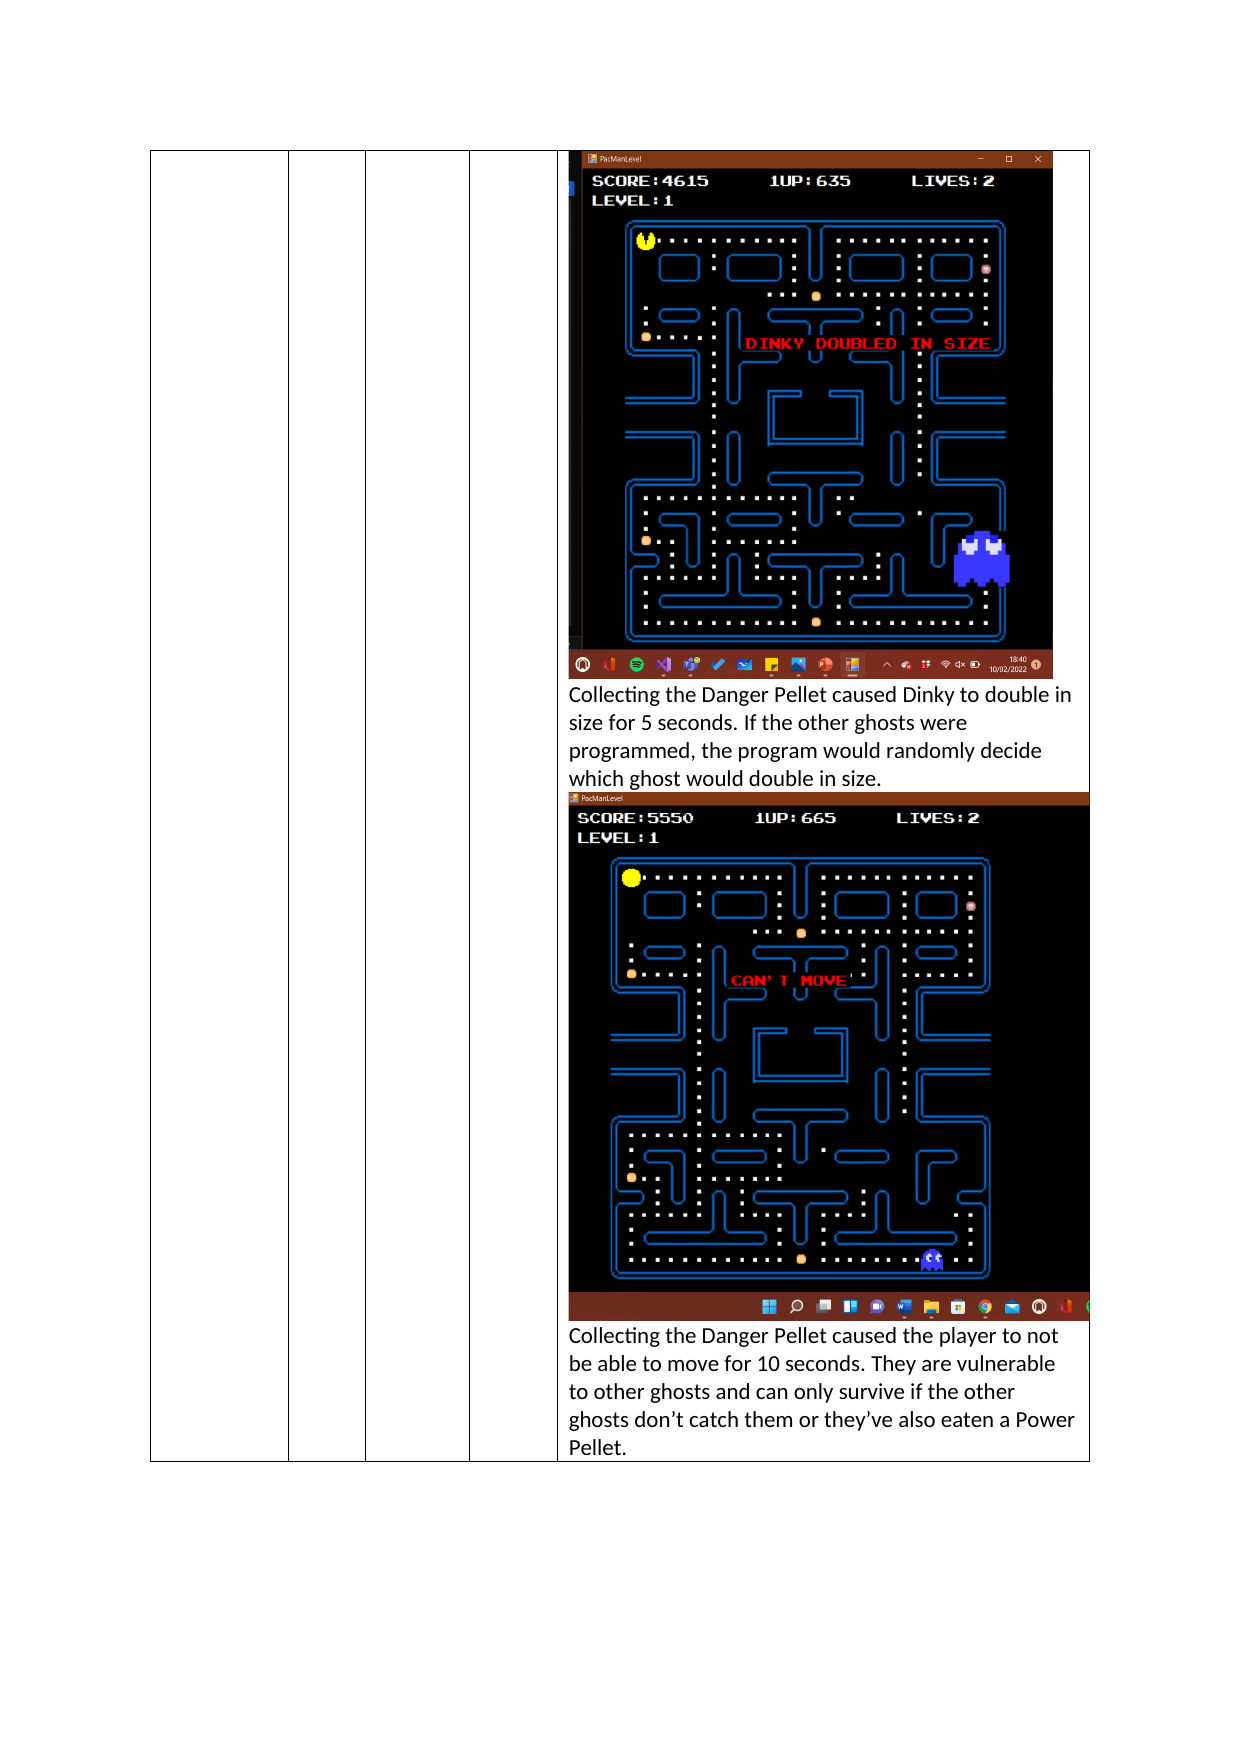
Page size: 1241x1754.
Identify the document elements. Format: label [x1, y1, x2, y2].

table_cell [366, 151, 469, 1461]
table_cell [289, 151, 365, 1461]
table_cell [470, 151, 557, 1461]
picture [568, 151, 1053, 679]
table_cell [151, 151, 288, 1461]
table_cell [558, 151, 1089, 1461]
picture [568, 792, 1090, 1321]
